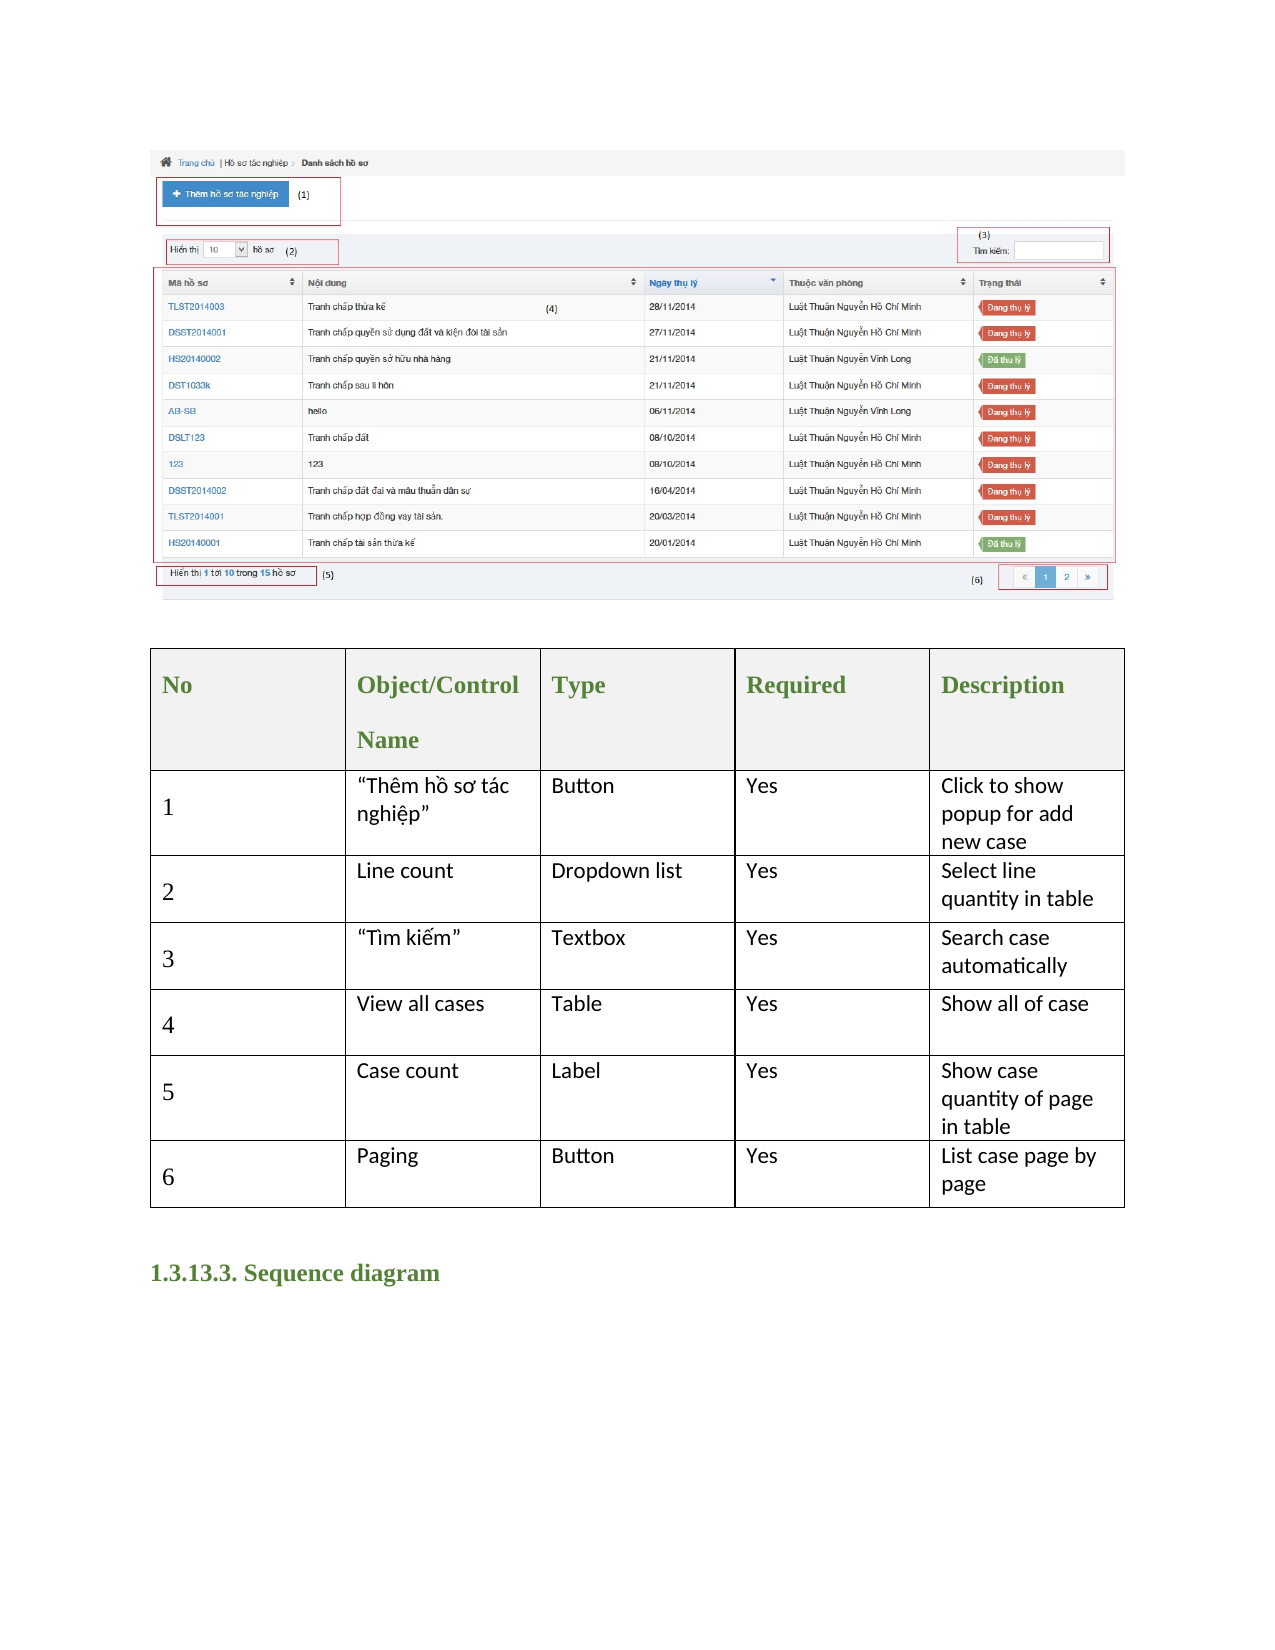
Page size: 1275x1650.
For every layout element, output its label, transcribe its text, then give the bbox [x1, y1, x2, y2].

table_cell Button [541, 1141, 734, 1207]
table_cell 5 [151, 1056, 345, 1140]
table_cell Yes [736, 990, 929, 1055]
table_cell Yes [736, 1056, 929, 1140]
table_cell “Tìm kiếm” [346, 923, 540, 988]
table_cell Textbox [541, 923, 734, 988]
table_header No [151, 649, 345, 770]
table_header Type [541, 649, 734, 770]
table_cell “Thêm hồ sơ tác nghiệp” [346, 771, 540, 855]
table_cell Case count [346, 1056, 540, 1140]
table_cell View all cases [346, 990, 540, 1055]
table_cell Yes [736, 856, 929, 922]
table_cell Dropdown list [541, 856, 734, 922]
table_header Description [930, 649, 1124, 770]
table_cell 6 [151, 1141, 345, 1207]
table_cell Table [541, 990, 734, 1055]
table_header Required [736, 649, 929, 770]
table_cell Label [541, 1056, 734, 1140]
table_cell Paging [346, 1141, 540, 1207]
table_cell Line count [346, 856, 540, 922]
subtitle Sequence diagram [150, 1258, 1125, 1287]
table_cell List case page by page [930, 1141, 1124, 1207]
picture [150, 150, 1125, 648]
table_cell Yes [736, 923, 929, 988]
table_cell 4 [151, 990, 345, 1055]
table_cell Select line quantity in table [930, 856, 1124, 922]
table_cell Show all of case [930, 990, 1124, 1055]
table_cell Show case quantity of page in table [930, 1056, 1124, 1140]
table_cell 3 [151, 923, 345, 988]
table_cell Search case automatically [930, 923, 1124, 988]
table_cell Yes [736, 771, 929, 855]
table_cell Yes [736, 1141, 929, 1207]
table_cell 2 [151, 856, 345, 922]
table_header Object/Control Name [346, 649, 540, 770]
table_cell Button [541, 771, 734, 855]
table_cell Click to show popup for add new case [930, 771, 1124, 855]
table_cell 1 [151, 771, 345, 855]
